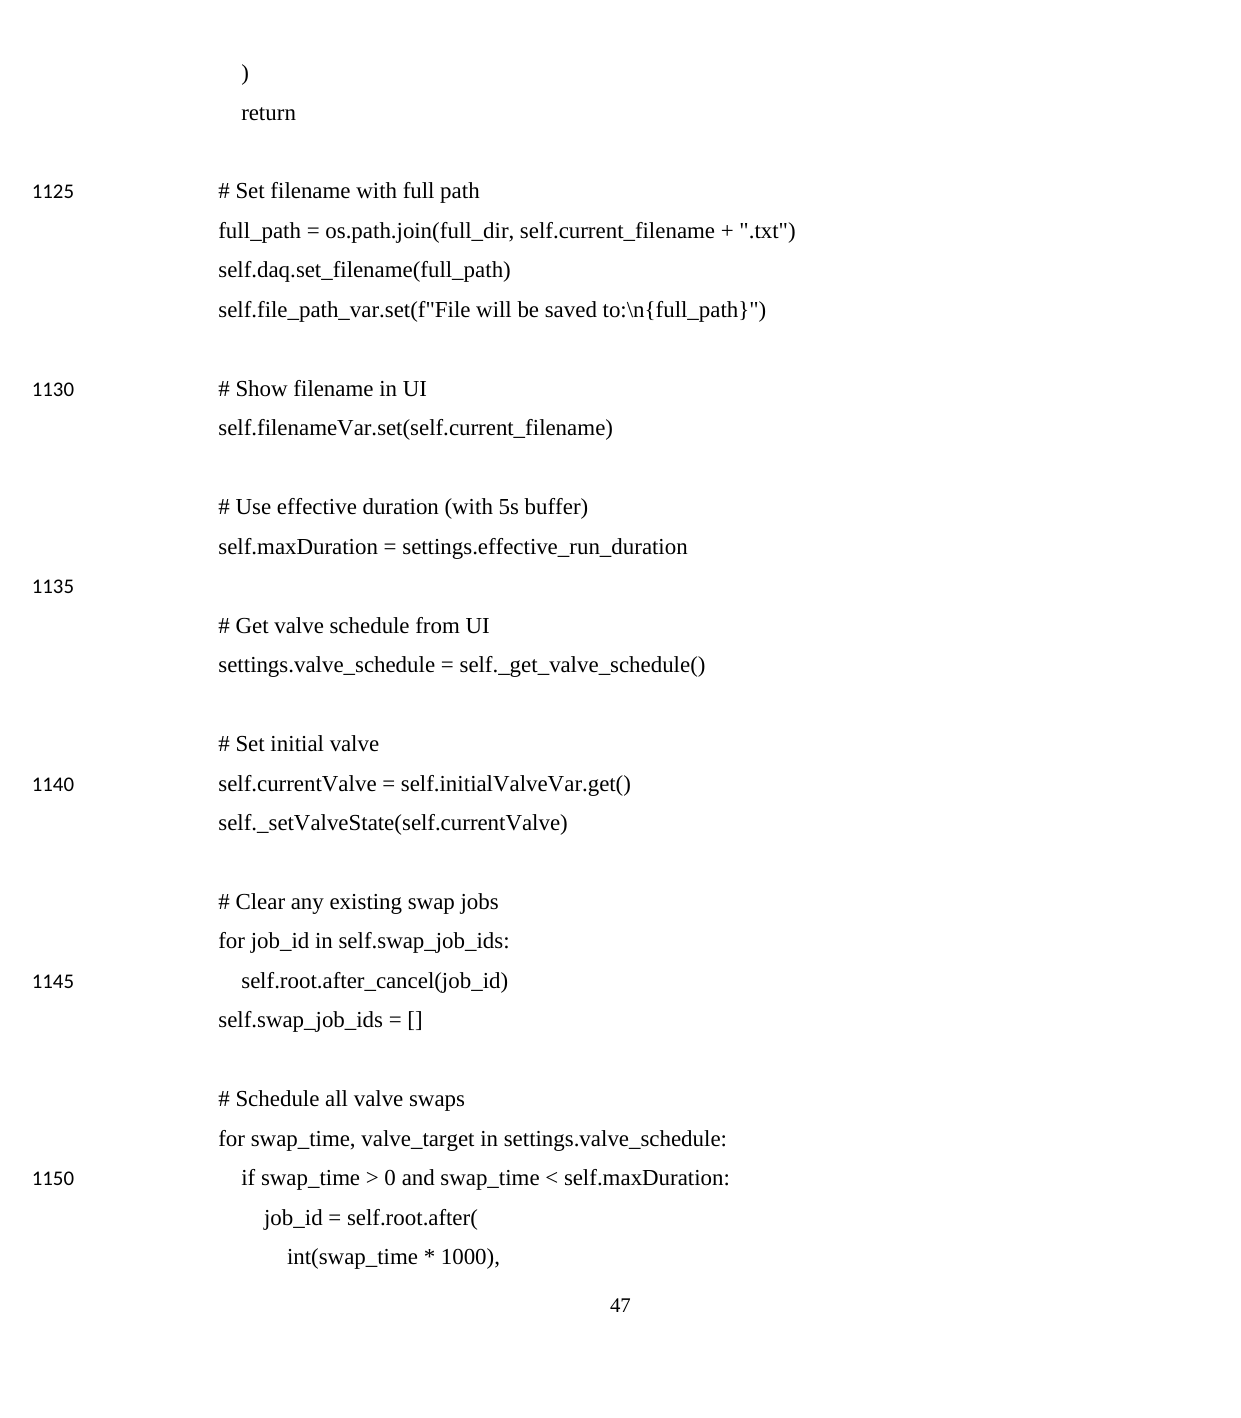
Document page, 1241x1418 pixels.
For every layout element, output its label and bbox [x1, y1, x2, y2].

list [135, 59, 1143, 1270]
